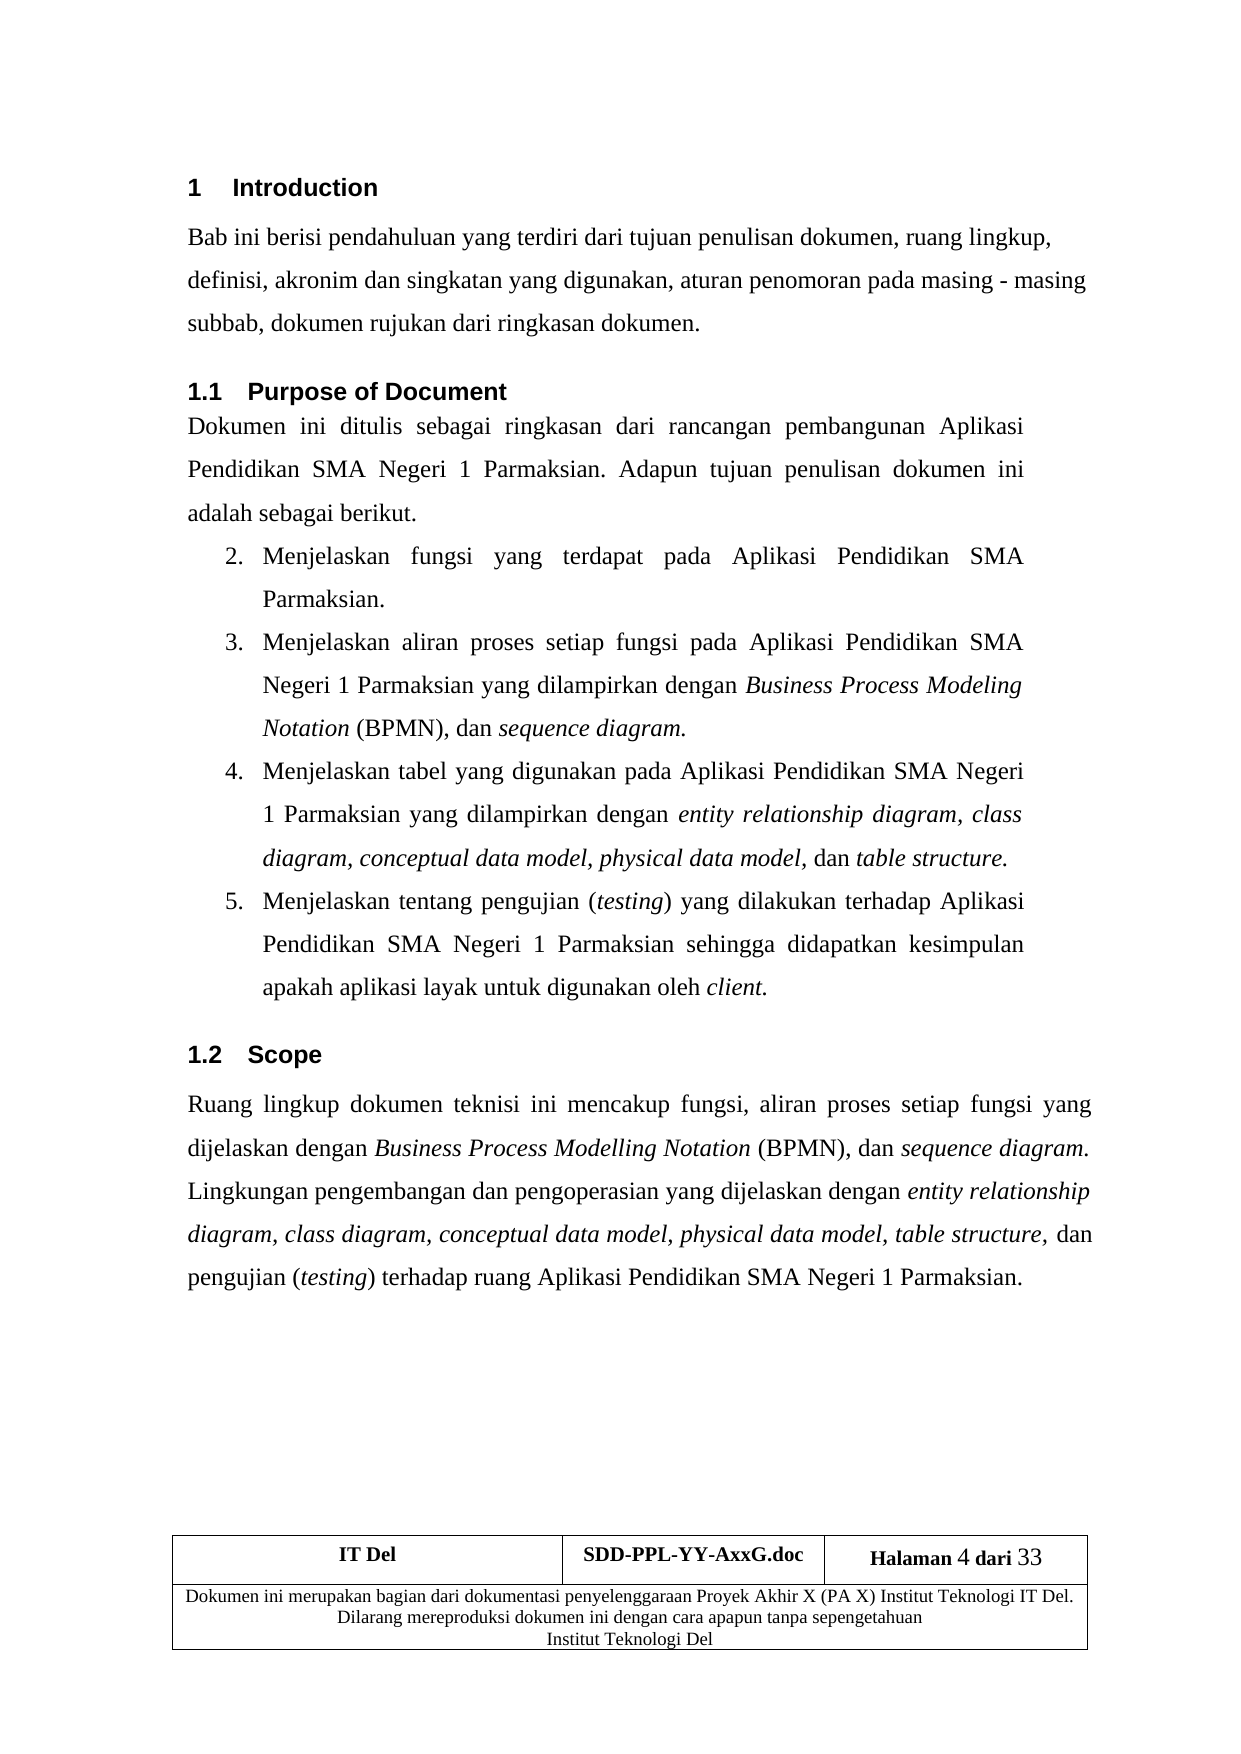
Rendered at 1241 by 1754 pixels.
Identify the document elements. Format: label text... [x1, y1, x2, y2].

list Menjelaskan fungsi yang terdapat pada Aplikasi Pendidikan SMA Parmaksian. [225, 541, 1025, 613]
list Menjelaskan tabel yang digunakan pada Aplikasi Pendidikan SMA Negeri 1 Parmaksian yang dilampirkan dengan entity relationship diagram, class diagram, conceptual data model, physical data model, dan table structure. [225, 756, 1025, 871]
subtitle Introduction [187, 173, 1092, 201]
text Ruang lingkup dokumen teknisi ini mencakup fungsi, aliran proses setiap fungsi yang dijelaskan dengan Business Process Modelling Notation (BPMN), dan sequence diagram. Lingkungan pengembangan dan pengoperasian yang dijelaskan dengan entity relationship diagram, class diagram, conceptual data model, physical data model, table structure, dan pengujian (testing) terhadap ruang Aplikasi Pendidikan SMA Negeri 1 Parmaksian. [187, 1089, 1092, 1291]
list Menjelaskan aliran proses setiap fungsi pada Aplikasi Pendidikan SMA Negeri 1 Parmaksian yang dilampirkan dengan Business Process Modeling Notation (BPMN), dan sequence diagram. [225, 627, 1025, 742]
text Dokumen ini ditulis sebagai ringkasan dari rancangan pembangunan Aplikasi Pendidikan SMA Negeri 1 Parmaksian. Adapun tujuan penulisan dokumen ini adalah sebagai berikut. [187, 411, 1025, 526]
list Menjelaskan tentang pengujian (testing) yang dilakukan terhadap Aplikasi Pendidikan SMA Negeri 1 Parmaksian sehingga didapatkan kesimpulan apakah aplikasi layak untuk digunakan oleh client. [225, 886, 1025, 1001]
subtitle Purpose of Document [187, 376, 1092, 405]
text Bab ini berisi pendahuluan yang terdiri dari tujuan penulisan dokumen, ruang lingkup, definisi, akronim dan singkatan yang digunakan, aturan penomoran pada masing - masing subbab, dokumen rujukan dari ringkasan dokumen. [187, 222, 1092, 337]
subtitle Scope [187, 1040, 1092, 1069]
